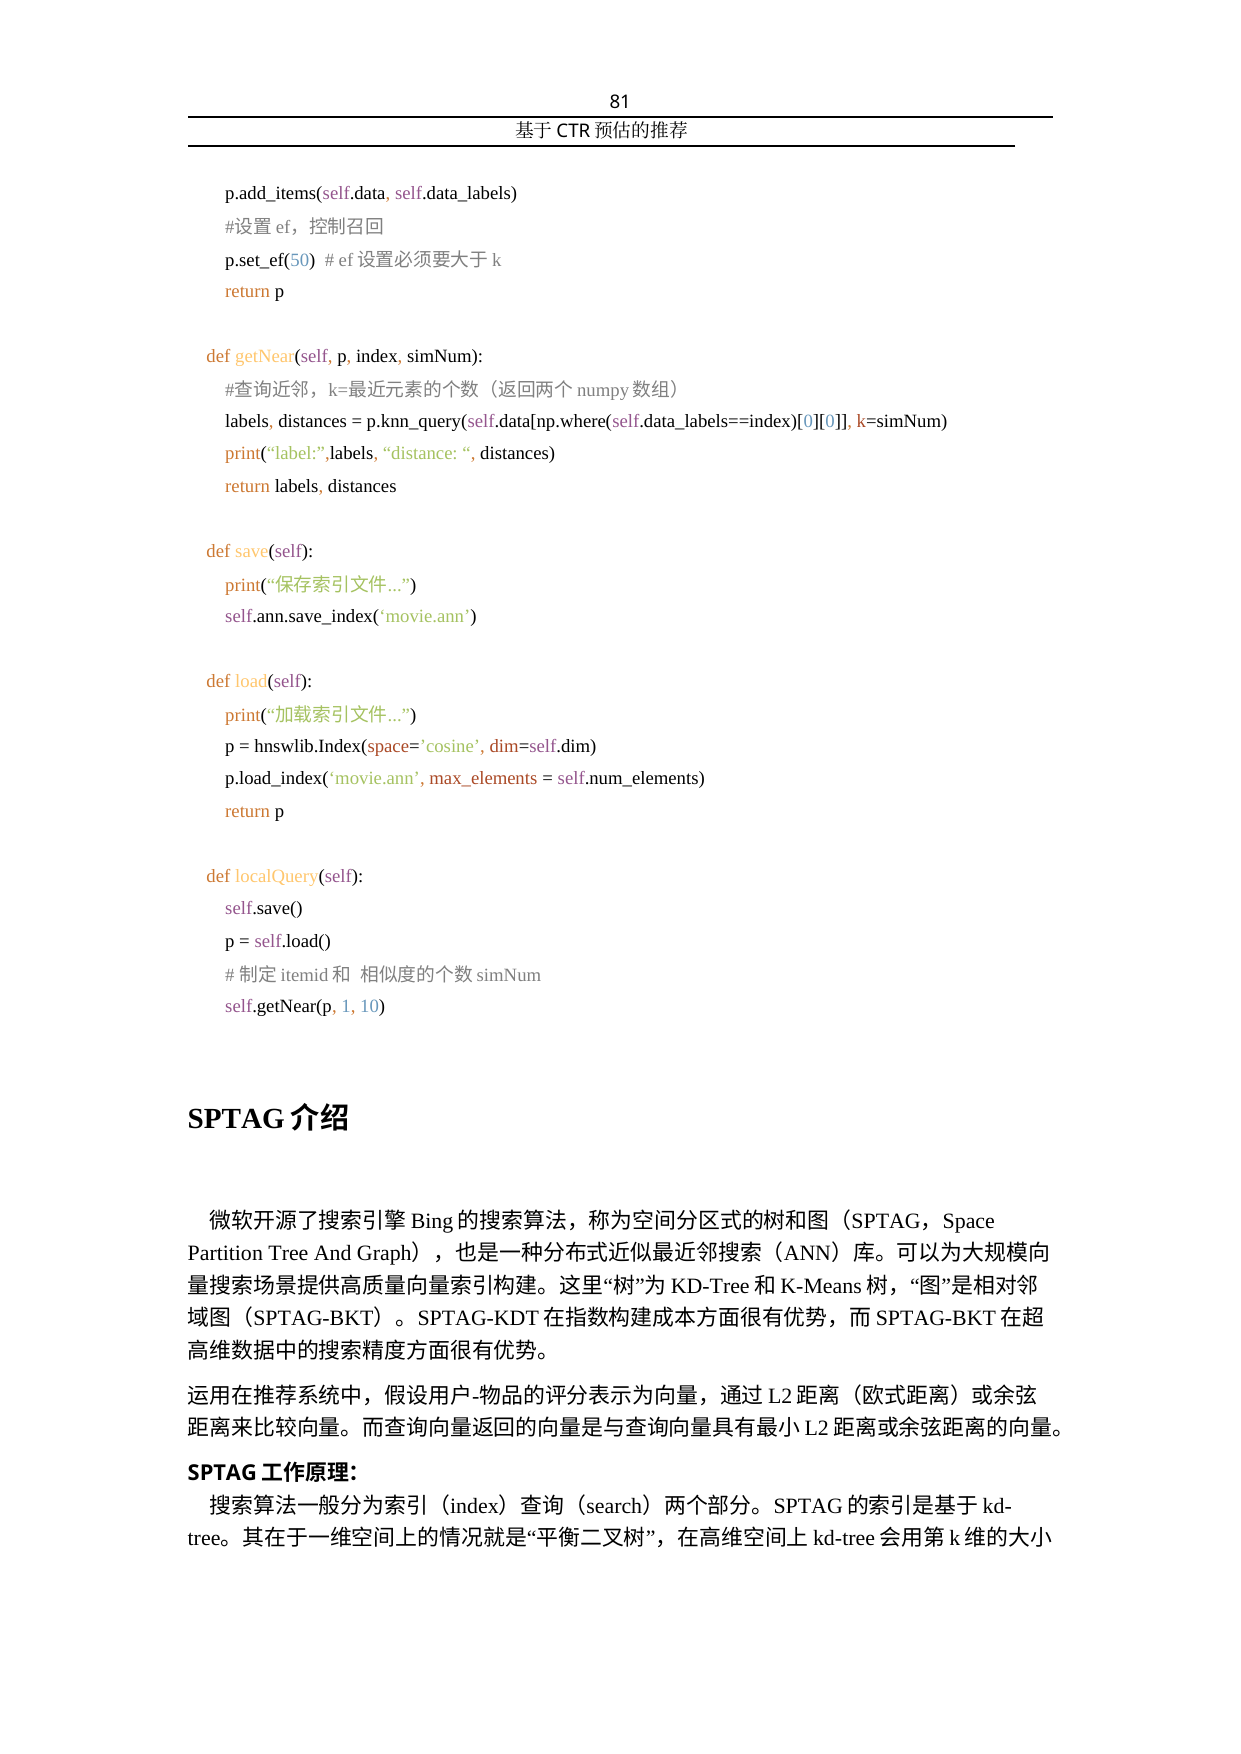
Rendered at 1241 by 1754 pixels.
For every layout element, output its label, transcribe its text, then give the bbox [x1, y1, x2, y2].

text 微软开源了搜索引擎Bing的搜索算法，称为空间分区式的树和图（SPTAG，Space Partition Tree And Graph），也是一种分布式近似最近邻搜索（ANN）库。可以为大规模向量搜索场景提供高质量向量索引构建。这里“树”为KD-Tree和K-Means树，“图”是相对邻域图（SPTAG-BKT）。SPTAG-KDT在指数构建成本方面很有优势，而SPTAG-BKT在超高维数据中的搜索精度方面很有优势。 [187, 1202, 1053, 1365]
text 运用在推荐系统中，假设用户-物品的评分表示为向量，通过L2距离（欧式距离）或余弦距离来比较向量。而查询向量返回的向量是与查询向量具有最小L2距离或余弦距离的向量。 [187, 1377, 1053, 1442]
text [187, 177, 1053, 1022]
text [187, 1487, 1053, 1552]
subtitle SPTAG介绍 [187, 1083, 1053, 1148]
text SPTAG工作原理： [187, 1455, 1053, 1487]
